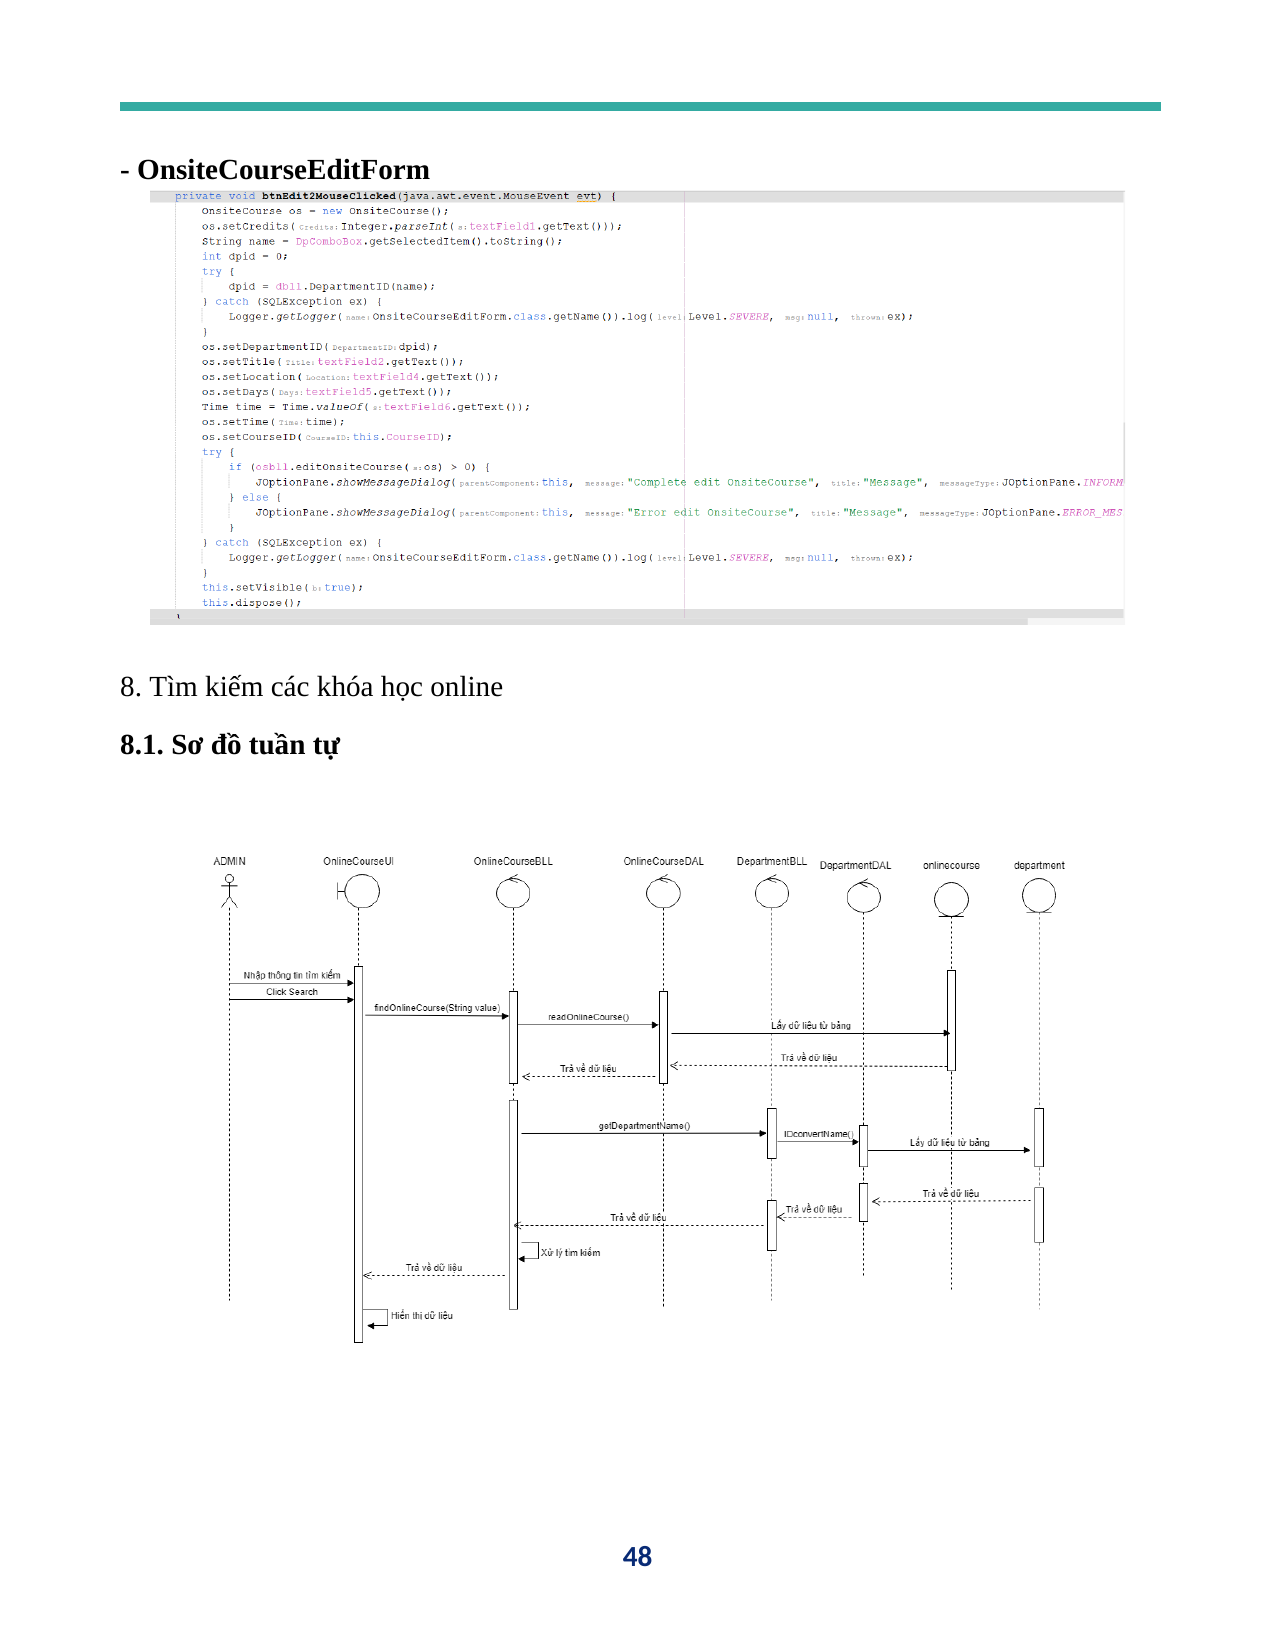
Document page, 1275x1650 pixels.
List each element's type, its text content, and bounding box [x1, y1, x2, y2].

subtitle 8.1. Sơ đồ tuần tự [120, 727, 1155, 761]
subtitle 8. Tìm kiếm các khóa học online [120, 669, 1155, 702]
picture [120, 766, 1155, 1426]
text - OnsiteCourseEditForm [120, 152, 1155, 185]
picture [150, 190, 1125, 625]
